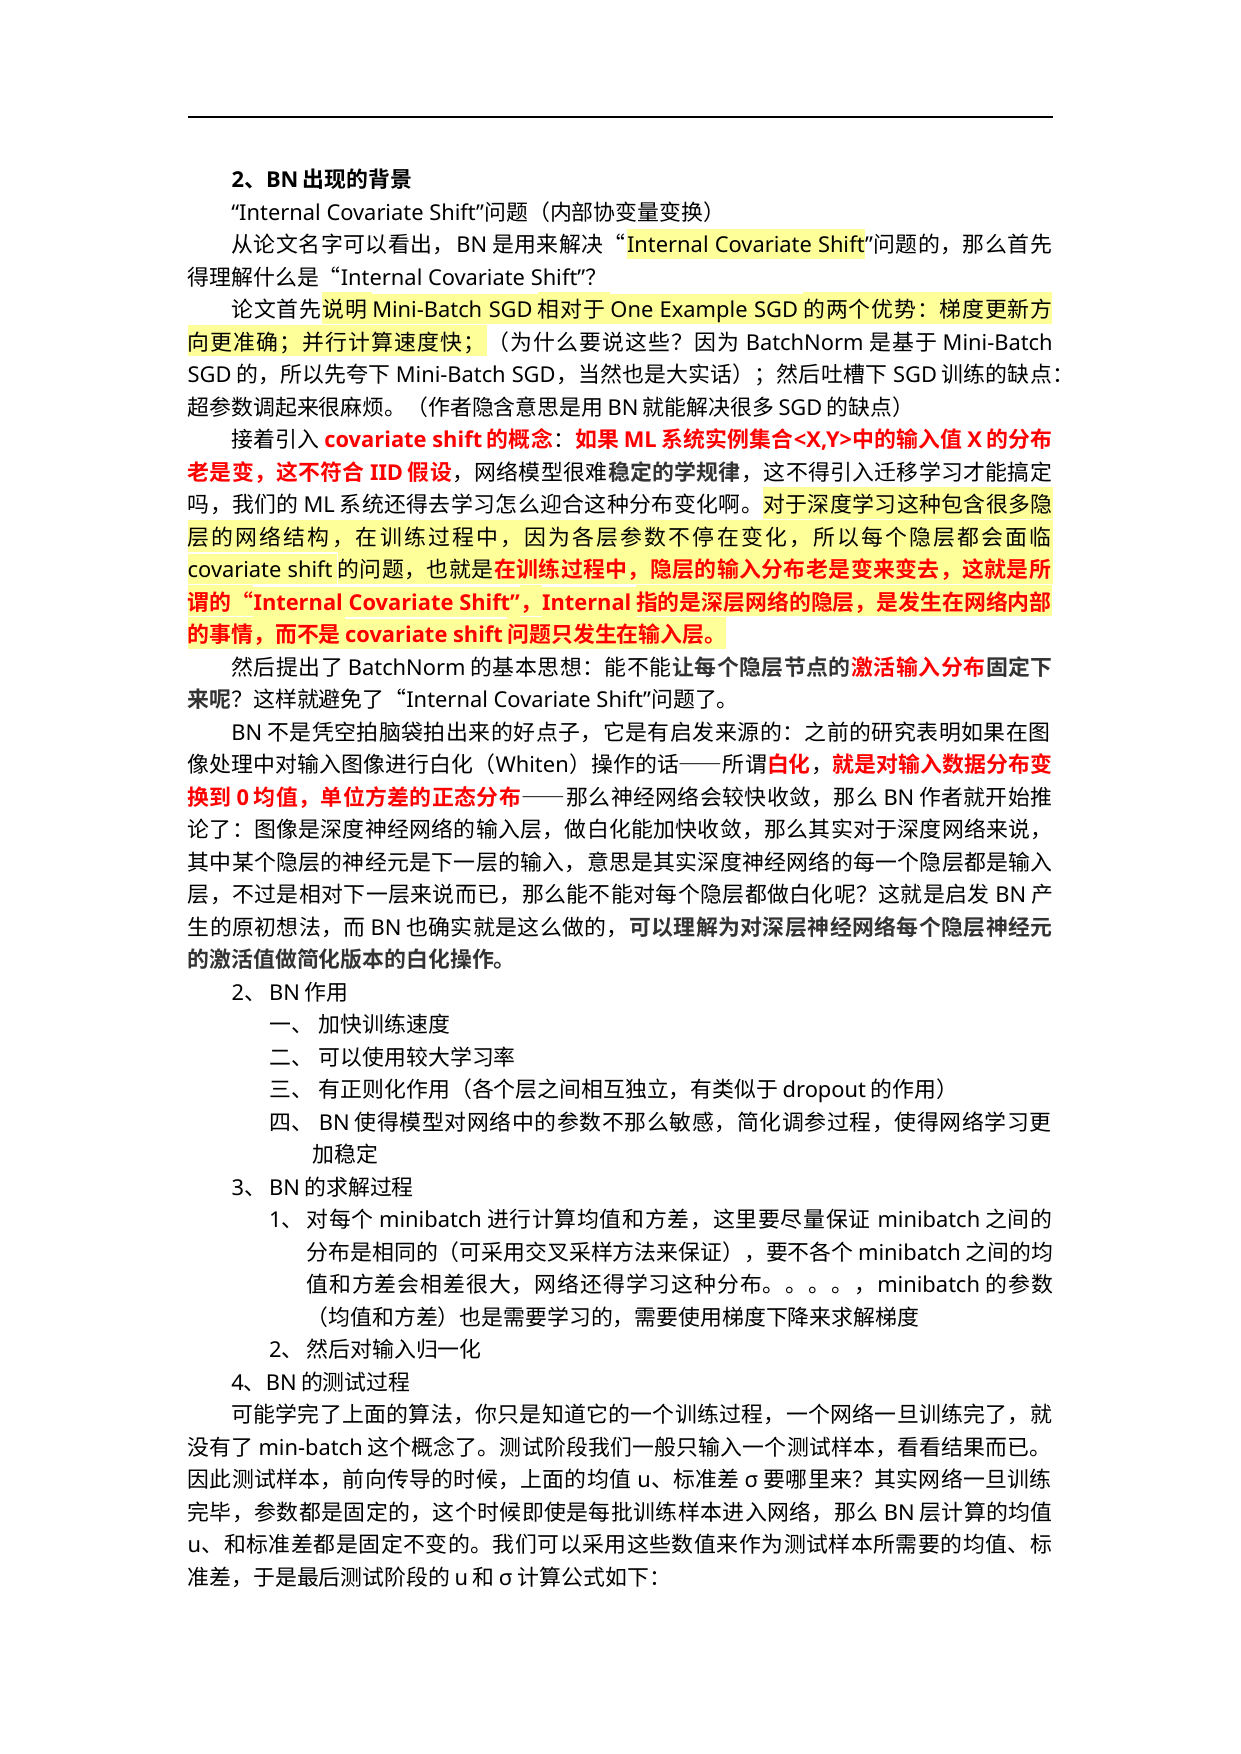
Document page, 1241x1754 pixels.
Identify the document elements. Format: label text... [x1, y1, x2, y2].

text 从论文名字可以看出，BN是用来解决“Internal Covariate Shift”问题的，那么首先得理解什么是“Internal Covariate Shift”？ [187, 227, 1053, 292]
list BN作用 [231, 974, 1053, 1007]
list 对每个minibatch进行计算均值和方差，这里要尽量保证minibatch之间的分布是相同的（可采用交叉采样方法来保证），要不各个minibatch之间的均值和方差会相差很大，网络还得学习这种分布。。。。，minibatch的参数（均值和方差）也是需要学习的，需要使用梯度下降来求解梯度 [269, 1202, 1053, 1332]
text 4、BN的测试过程 [187, 1364, 1053, 1397]
list 然后对输入归一化 [269, 1332, 1053, 1364]
list BN的求解过程 [231, 1169, 1053, 1202]
text 然后提出了BatchNorm的基本思想：能不能让每个隐层节点的激活输入分布固定下来呢？这样就避免了“Internal Covariate Shift”问题了。 [187, 649, 1053, 714]
list 加快训练速度 [269, 1007, 1053, 1039]
text 接着引入covariate shift的概念：如果ML系统实例集合<X,Y>中的输入值X的分布老是变，这不符合IID假设，网络模型很难稳定的学规律，这不得引入迁移学习才能搞定吗，我们的ML系统还得去学习怎么迎合这种分布变化啊。对于深度学习这种包含很多隐层的网络结构，在训练过程中，因为各层参数不停在变化，所以每个隐层都会面临covariate shift的问题，也就是在训练过程中，隐层的输入分布老是变来变去，这就是所谓的“Internal Covariate Shift”，Internal指的是深层网络的隐层，是发生在网络内部的事情，而不是covariate shift问题只发生在输入层。 [187, 422, 1053, 649]
list BN使得模型对网络中的参数不那么敏感，简化调参过程，使得网络学习更加稳定 [269, 1104, 1053, 1169]
text 2、BN出现的背景 [187, 162, 1053, 194]
text 论文首先说明Mini-Batch SGD相对于One Example SGD的两个优势：梯度更新方向更准确；并行计算速度快；（为什么要说这些？因为BatchNorm是基于Mini-Batch SGD的，所以先夸下Mini-Batch SGD，当然也是大实话）；然后吐槽下SGD训练的缺点：超参数调起来很麻烦。（作者隐含意思是用BN就能解决很多SGD的缺点） [187, 292, 1053, 422]
text 可能学完了上面的算法，你只是知道它的一个训练过程，一个网络一旦训练完了，就没有了min-batch这个概念了。测试阶段我们一般只输入一个测试样本，看看结果而已。因此测试样本，前向传导的时候，上面的均值u、标准差σ 要哪里来？其实网络一旦训练完毕，参数都是固定的，这个时候即使是每批训练样本进入网络，那么BN层计算的均值u、和标准差都是固定不变的。我们可以采用这些数值来作为测试样本所需要的均值、标准差，于是最后测试阶段的u和σ 计算公式如下： [187, 1397, 1053, 1592]
text BN不是凭空拍脑袋拍出来的好点子，它是有启发来源的：之前的研究表明如果在图像处理中对输入图像进行白化（Whiten）操作的话——所谓白化，就是对输入数据分布变换到0均值，单位方差的正态分布——那么神经网络会较快收敛，那么BN作者就开始推论了：图像是深度神经网络的输入层，做白化能加快收敛，那么其实对于深度网络来说，其中某个隐层的神经元是下一层的输入，意思是其实深度神经网络的每一个隐层都是输入层，不过是相对下一层来说而已，那么能不能对每个隐层都做白化呢？这就是启发BN产生的原初想法，而BN也确实就是这么做的，可以理解为对深层神经网络每个隐层神经元的激活值做简化版本的白化操作。 [187, 714, 1053, 974]
text “Internal Covariate Shift”问题（内部协变量变换） [187, 194, 1053, 227]
list 可以使用较大学习率 [269, 1039, 1053, 1072]
list 有正则化作用（各个层之间相互独立，有类似于dropout的作用） [269, 1072, 1053, 1104]
